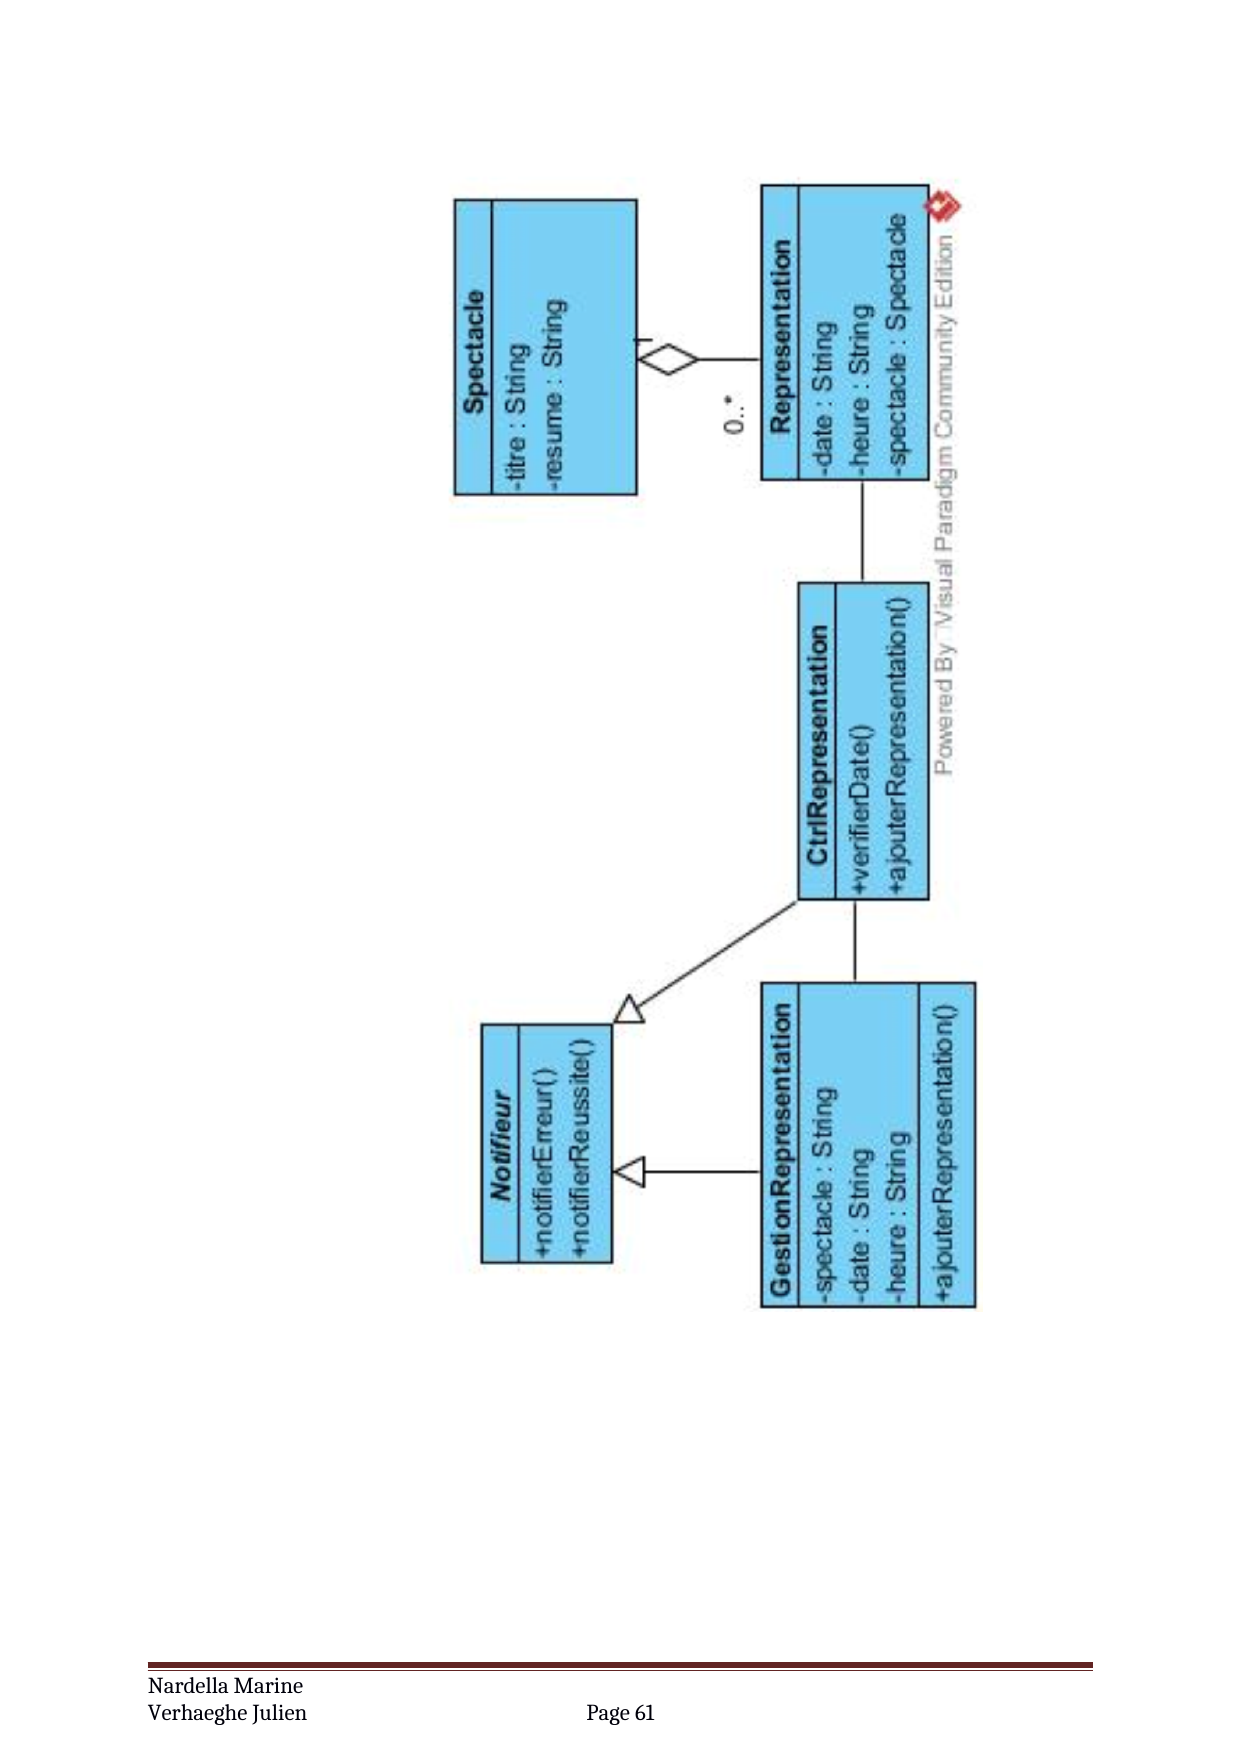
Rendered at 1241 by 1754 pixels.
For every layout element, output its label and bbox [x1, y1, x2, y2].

picture [450, 178, 982, 1312]
